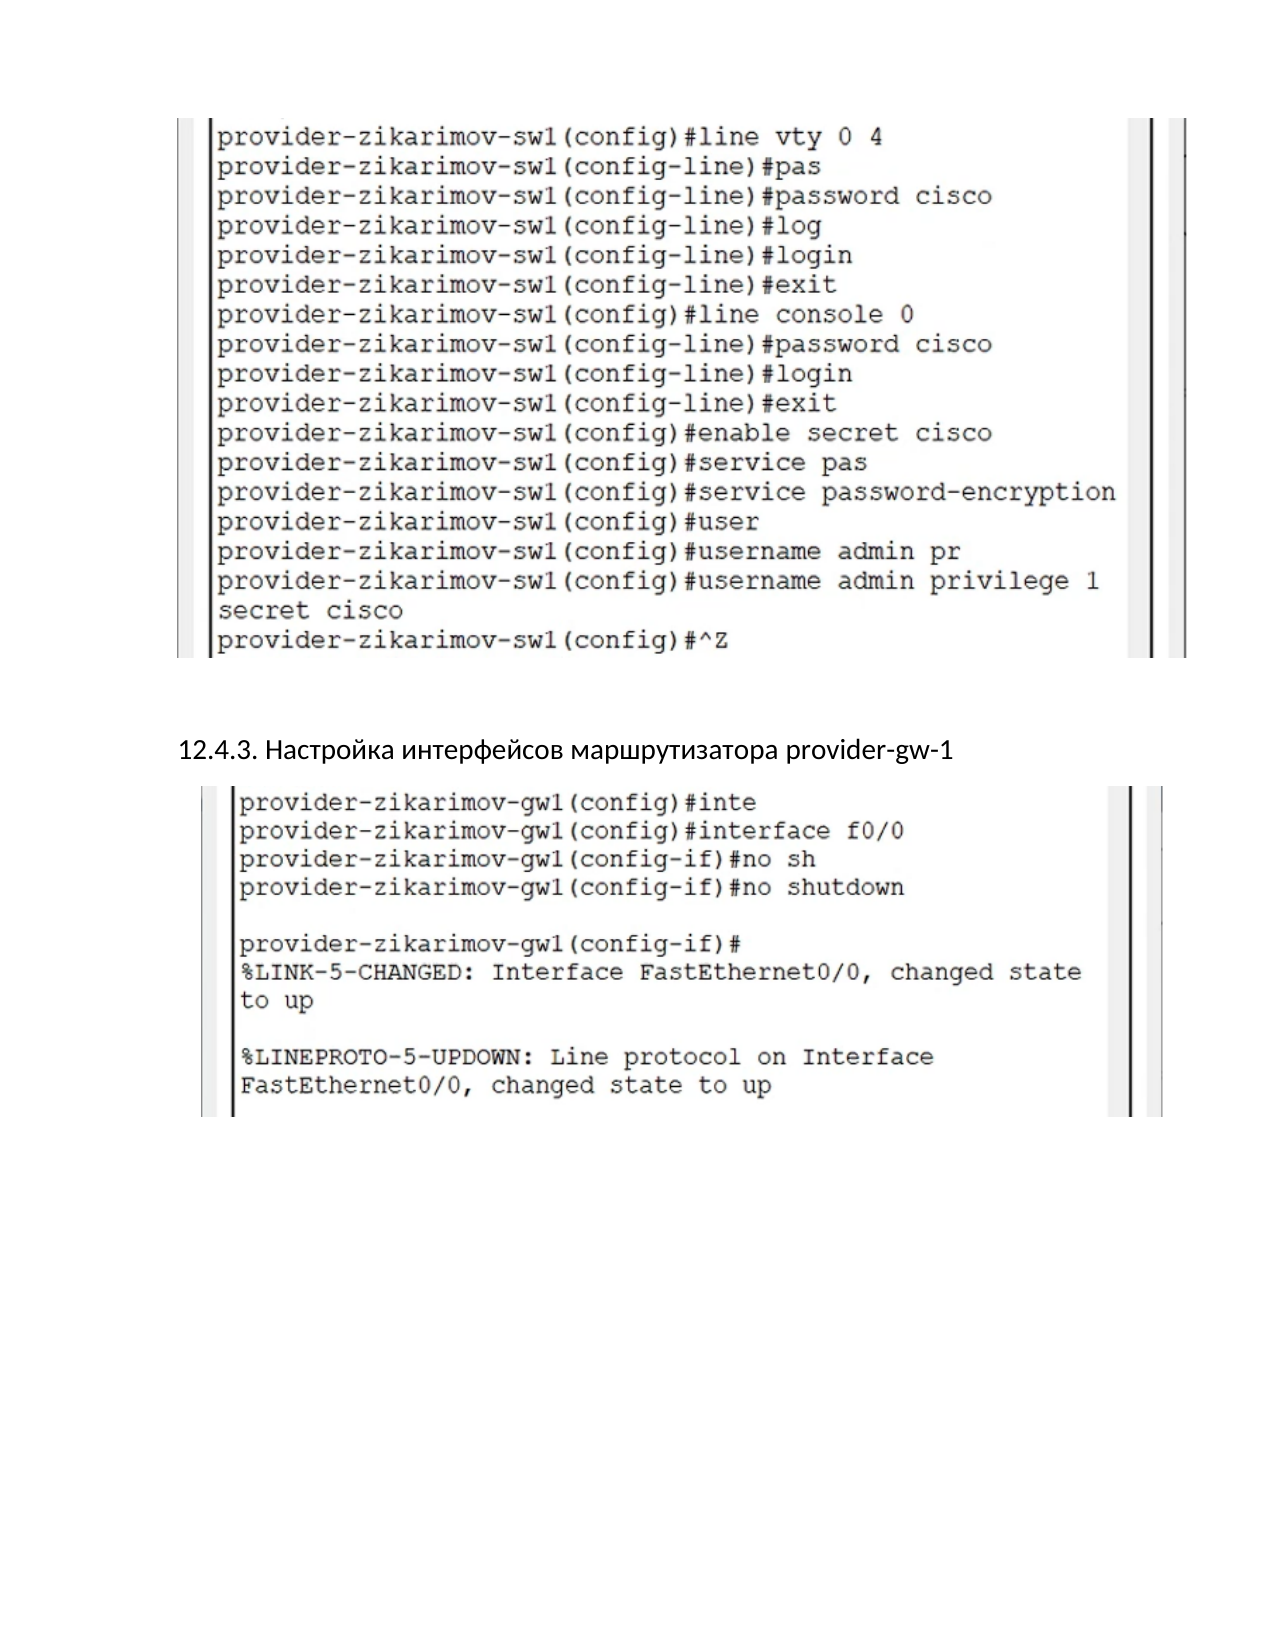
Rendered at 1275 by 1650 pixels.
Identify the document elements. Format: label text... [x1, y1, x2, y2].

picture [177, 118, 1187, 658]
picture [201, 786, 1163, 1117]
text 12.4.3. Настройка интерфейсов маршрутизатора provider-gw-1 [177, 731, 1186, 767]
